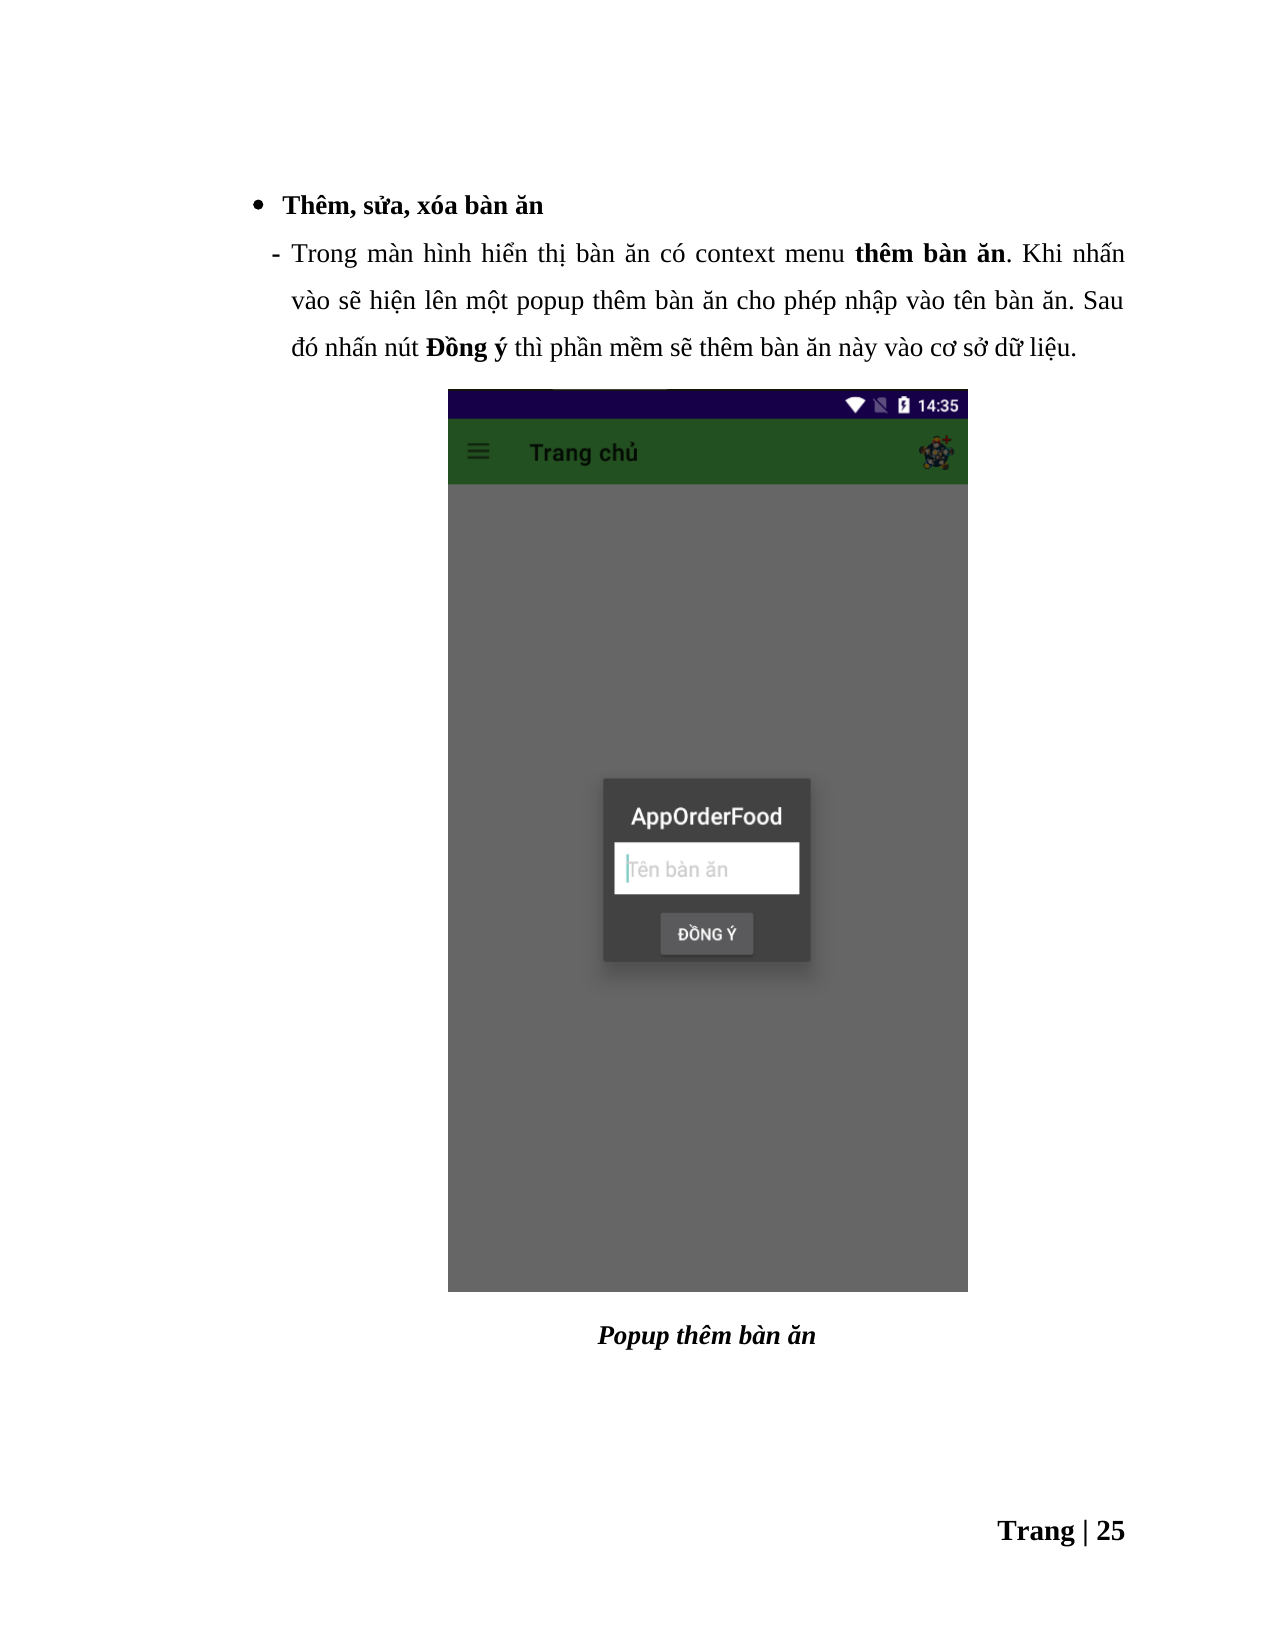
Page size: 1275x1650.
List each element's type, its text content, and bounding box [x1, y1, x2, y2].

list Trong màn hình hiển thị bàn ăn có context menu thêm bàn ăn. Khi nhấn vào sẽ hiện lên một popup thêm bàn ăn cho phép nhập vào tên bàn ăn. Sau đó nhấn nút Đồng ý thì phần mềm sẽ thêm bàn ăn này vào cơ sở dữ liệu. [271, 237, 1125, 362]
list Popup thêm bàn ăn [291, 1319, 1125, 1350]
picture [448, 389, 968, 1292]
list Thêm, sửa, xóa bàn ăn [253, 189, 1125, 220]
